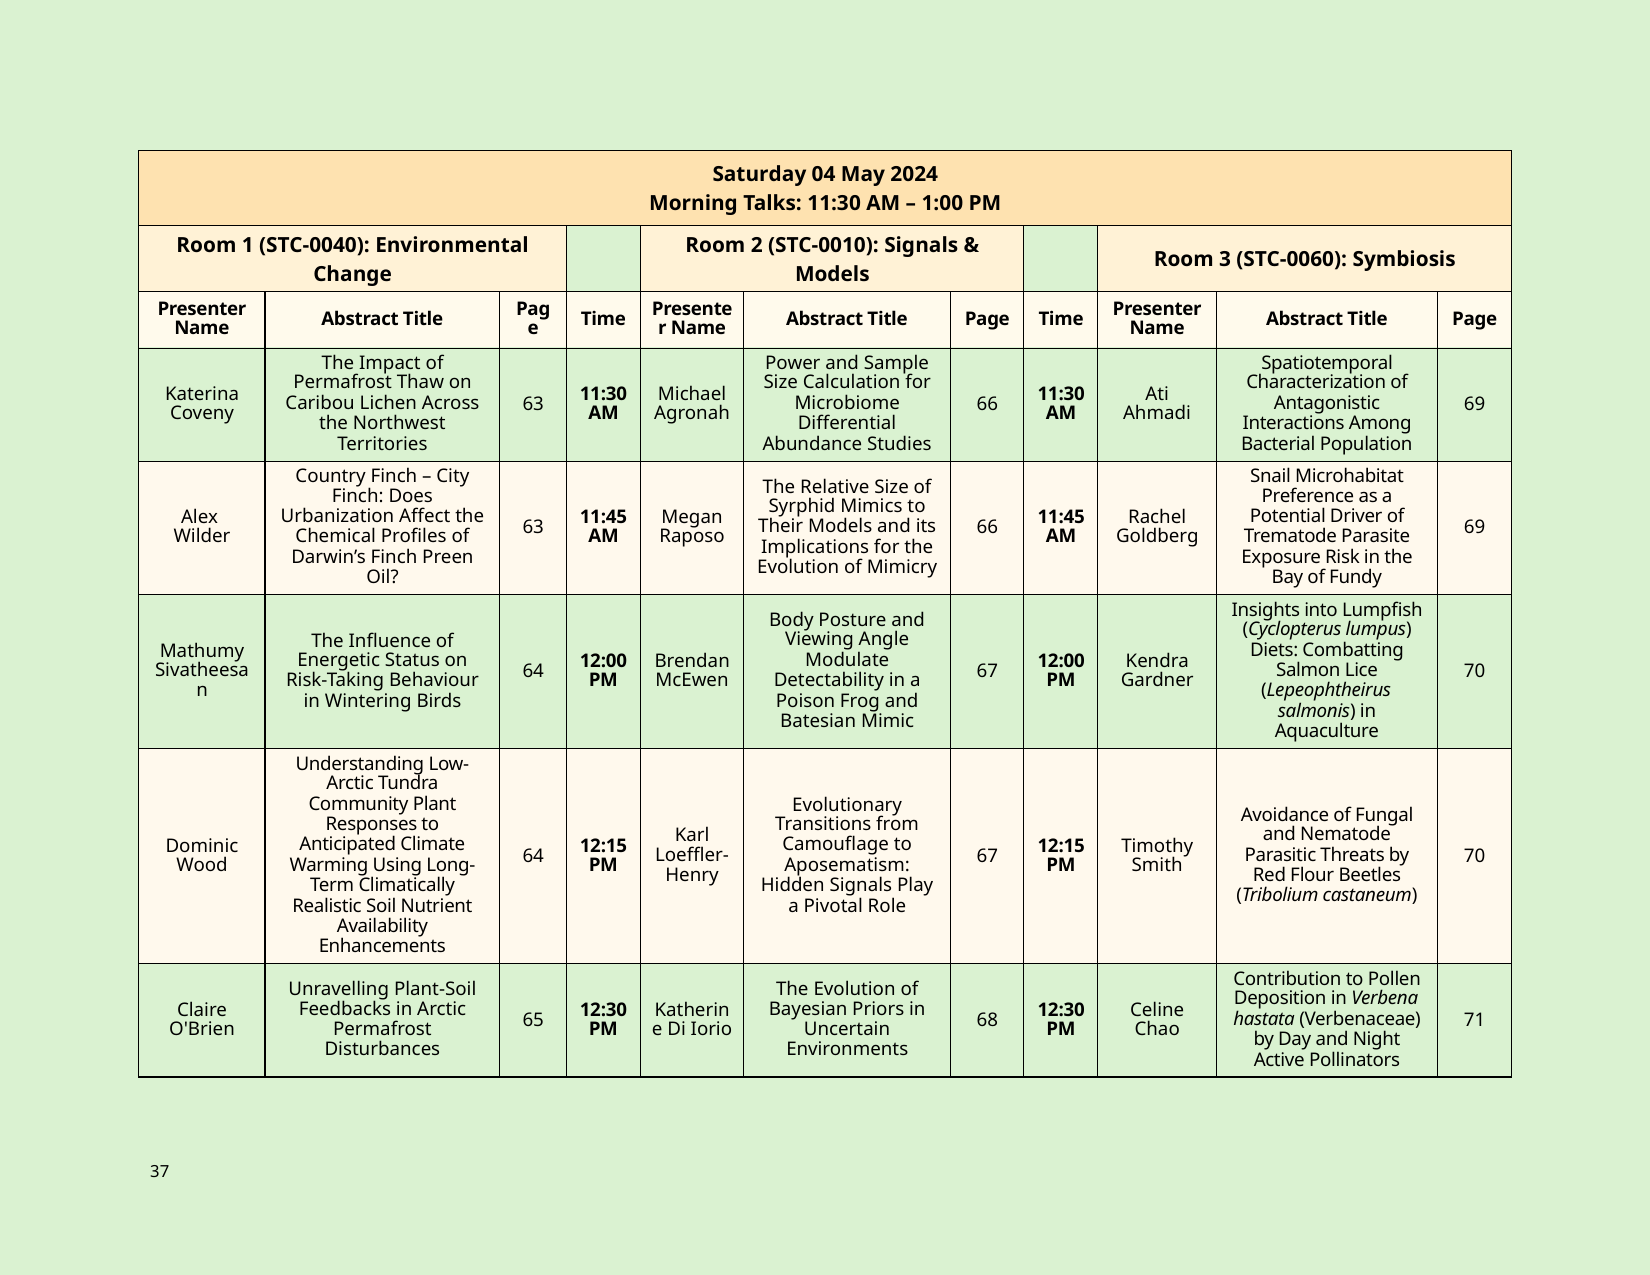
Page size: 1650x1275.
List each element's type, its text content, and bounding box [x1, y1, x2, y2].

table_cell Time [1024, 292, 1097, 347]
table_cell Ati Ahmadi [1098, 349, 1216, 461]
table_cell Time [567, 292, 640, 347]
table_cell 12:00 PM [567, 595, 640, 748]
table_cell 66 [951, 462, 1023, 594]
table_cell Unravelling Plant-Soil Feedbacks in Arctic Permafrost Disturbances [266, 964, 499, 1076]
table_cell The Relative Size of Syrphid Mimics to Their Models and its Implications for the Evolution of Mimicry [744, 462, 950, 594]
table_cell 63 [500, 349, 566, 461]
table_cell 11:30 AM [567, 349, 640, 461]
table_cell 12:15 PM [1024, 749, 1097, 963]
table_cell Presenter Name [139, 292, 264, 347]
table_cell Celine Chao [1098, 964, 1216, 1076]
table_cell Page [1438, 292, 1511, 347]
table_cell 12:15 PM [567, 749, 640, 963]
table_cell Claire O'Brien [139, 964, 264, 1076]
table_cell Karl Loeffler-Henry [641, 749, 743, 963]
table_cell Kendra Gardner [1098, 595, 1216, 748]
table_header Saturday 04 May 2024 Morning Talks: 11:30 AM – 1:00 PM [139, 151, 1511, 225]
table_cell 70 [1438, 749, 1511, 963]
table_cell Avoidance of Fungal and Nematode Parasitic Threats by Red Flour Beetles (Tribolium castaneum) [1217, 749, 1437, 963]
table_cell Body Posture and Viewing Angle Modulate Detectability in a Poison Frog and Batesian Mimic [744, 595, 950, 748]
table_cell Room 1 (STC-0040): Environmental Change [139, 226, 566, 291]
table_cell Mathumy Sivatheesan [139, 595, 264, 748]
table_cell Michael Agronah [641, 349, 743, 461]
table_cell Presenter Name [641, 292, 743, 347]
table_cell 11:45 AM [567, 462, 640, 594]
table_cell 11:30 AM [1024, 349, 1097, 461]
table_cell Alex Wilder [139, 462, 264, 594]
table_cell The Impact of Permafrost Thaw on Caribou Lichen Across the Northwest Territories [266, 349, 499, 461]
table_cell 64 [500, 595, 566, 748]
table_cell Snail Microhabitat Preference as a Potential Driver of Trematode Parasite Exposure Risk in the Bay of Fundy [1217, 462, 1437, 594]
table_cell 68 [951, 964, 1023, 1076]
table_cell Brendan McEwen [641, 595, 743, 748]
table_cell 71 [1438, 964, 1511, 1076]
table_cell 63 [500, 462, 566, 594]
table_cell 69 [1438, 349, 1511, 461]
table_cell Room 3 (STC-0060): Symbiosis [1098, 226, 1511, 291]
table_cell Understanding Low-Arctic Tundra Community Plant Responses to Anticipated Climate Warming Using Long-Term Climatically Realistic Soil Nutrient Availability Enhancements [266, 749, 499, 963]
table_cell Dominic Wood [139, 749, 264, 963]
table_cell Katherine Di Iorio [641, 964, 743, 1076]
table_cell Spatiotemporal Characterization of Antagonistic Interactions Among Bacterial Population [1217, 349, 1437, 461]
table_cell 11:45 AM [1024, 462, 1097, 594]
table_cell 66 [951, 349, 1023, 461]
table_cell 67 [951, 749, 1023, 963]
table_cell The Evolution of Bayesian Priors in Uncertain Environments [744, 964, 950, 1076]
table_cell 69 [1438, 462, 1511, 594]
table_cell Evolutionary Transitions from Camouflage to Aposematism: Hidden Signals Play a Pivotal Role [744, 749, 950, 963]
table_cell 64 [500, 749, 566, 963]
table_cell Timothy Smith [1098, 749, 1216, 963]
table_cell Power and Sample Size Calculation for Microbiome Differential Abundance Studies [744, 349, 950, 461]
table_cell Country Finch – City Finch: Does Urbanization Affect the Chemical Profiles of Darwin’s Finch Preen Oil? [266, 462, 499, 594]
table_cell 12:30 PM [1024, 964, 1097, 1076]
table_cell Abstract Title [1217, 292, 1437, 347]
table_cell Page [951, 292, 1023, 347]
table_cell 70 [1438, 595, 1511, 748]
table_cell The Influence of Energetic Status on Risk-Taking Behaviour in Wintering Birds [266, 595, 499, 748]
table_cell Abstract Title [744, 292, 950, 347]
table_cell Presenter Name [1098, 292, 1216, 347]
table_cell 12:00 PM [1024, 595, 1097, 748]
table_cell Rachel Goldberg [1098, 462, 1216, 594]
table_cell 65 [500, 964, 566, 1076]
table_cell Insights into Lumpfish (Cyclopterus lumpus) Diets: Combatting Salmon Lice (Lepeophtheirus salmonis) in Aquaculture [1217, 595, 1437, 748]
table_cell Room 2 (STC-0010): Signals & Models [641, 226, 1023, 291]
table_cell [567, 226, 640, 291]
table_cell Megan Raposo [641, 462, 743, 594]
table_cell Contribution to Pollen Deposition in Verbena hastata (Verbenaceae) by Day and Night Active Pollinators [1217, 964, 1437, 1076]
table_cell Page [500, 292, 566, 347]
table_cell 67 [951, 595, 1023, 748]
table_cell Abstract Title [266, 292, 499, 347]
table_cell 12:30 PM [567, 964, 640, 1076]
table_cell Katerina Coveny [139, 349, 264, 461]
table_cell [1024, 226, 1097, 291]
